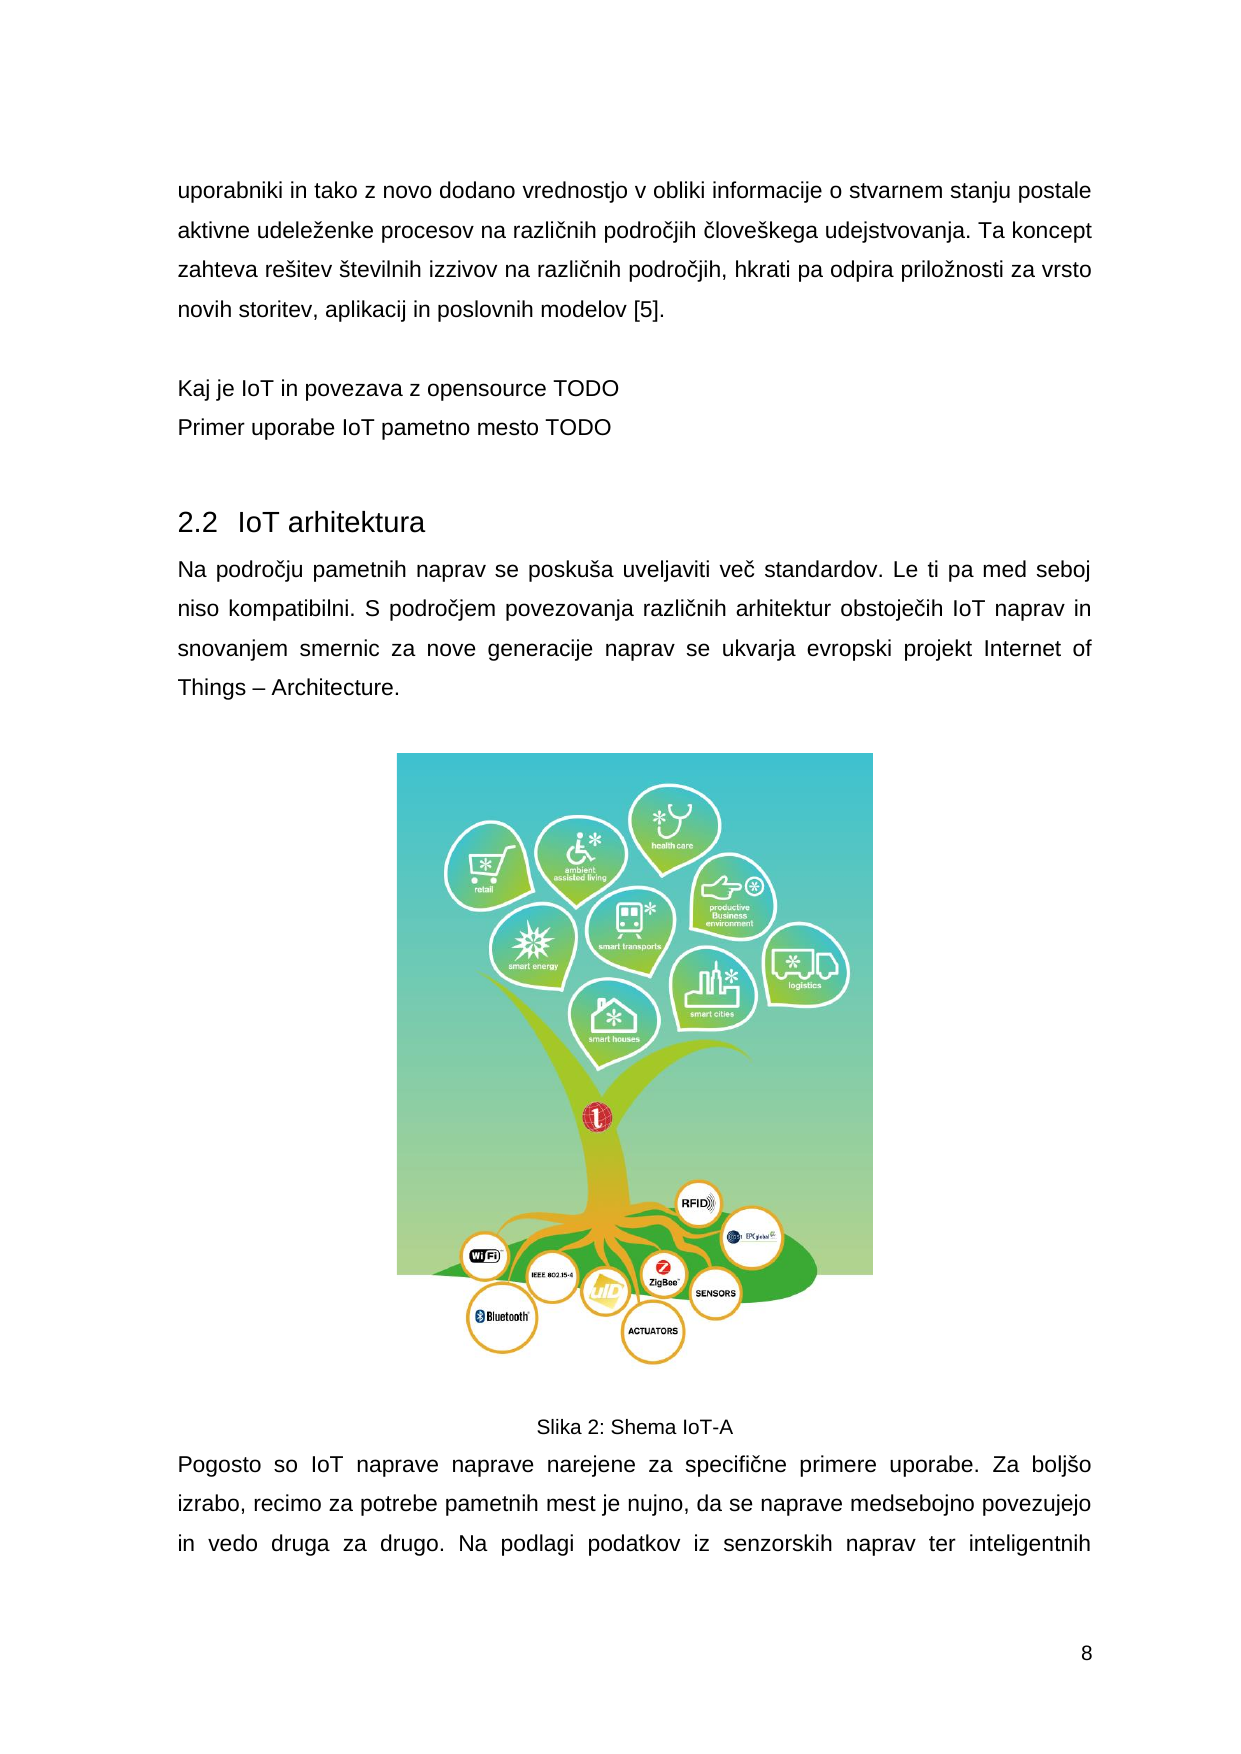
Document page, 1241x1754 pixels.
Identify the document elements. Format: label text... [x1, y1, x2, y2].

subtitle IoT arhitektura [177, 506, 1092, 539]
picture [396, 753, 873, 1390]
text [177, 1451, 1092, 1556]
text Kaj je IoT in povezava z opensource TODO [177, 374, 1092, 401]
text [177, 177, 1092, 322]
text Na področju pametnih naprav se poskuša uveljaviti več standardov. Le ti pa med seboj niso kompatibilni. S področjem povezovanja različnih arhitektur obstoječih IoT naprav in snovanjem smernic za nove generacije naprav se ukvarja evropski projekt Internet of Things – Architecture. [177, 556, 1092, 701]
text Slika 2: Shema IoT-A [177, 1415, 1092, 1439]
text Primer uporabe IoT pametno mesto TODO [177, 414, 1092, 440]
